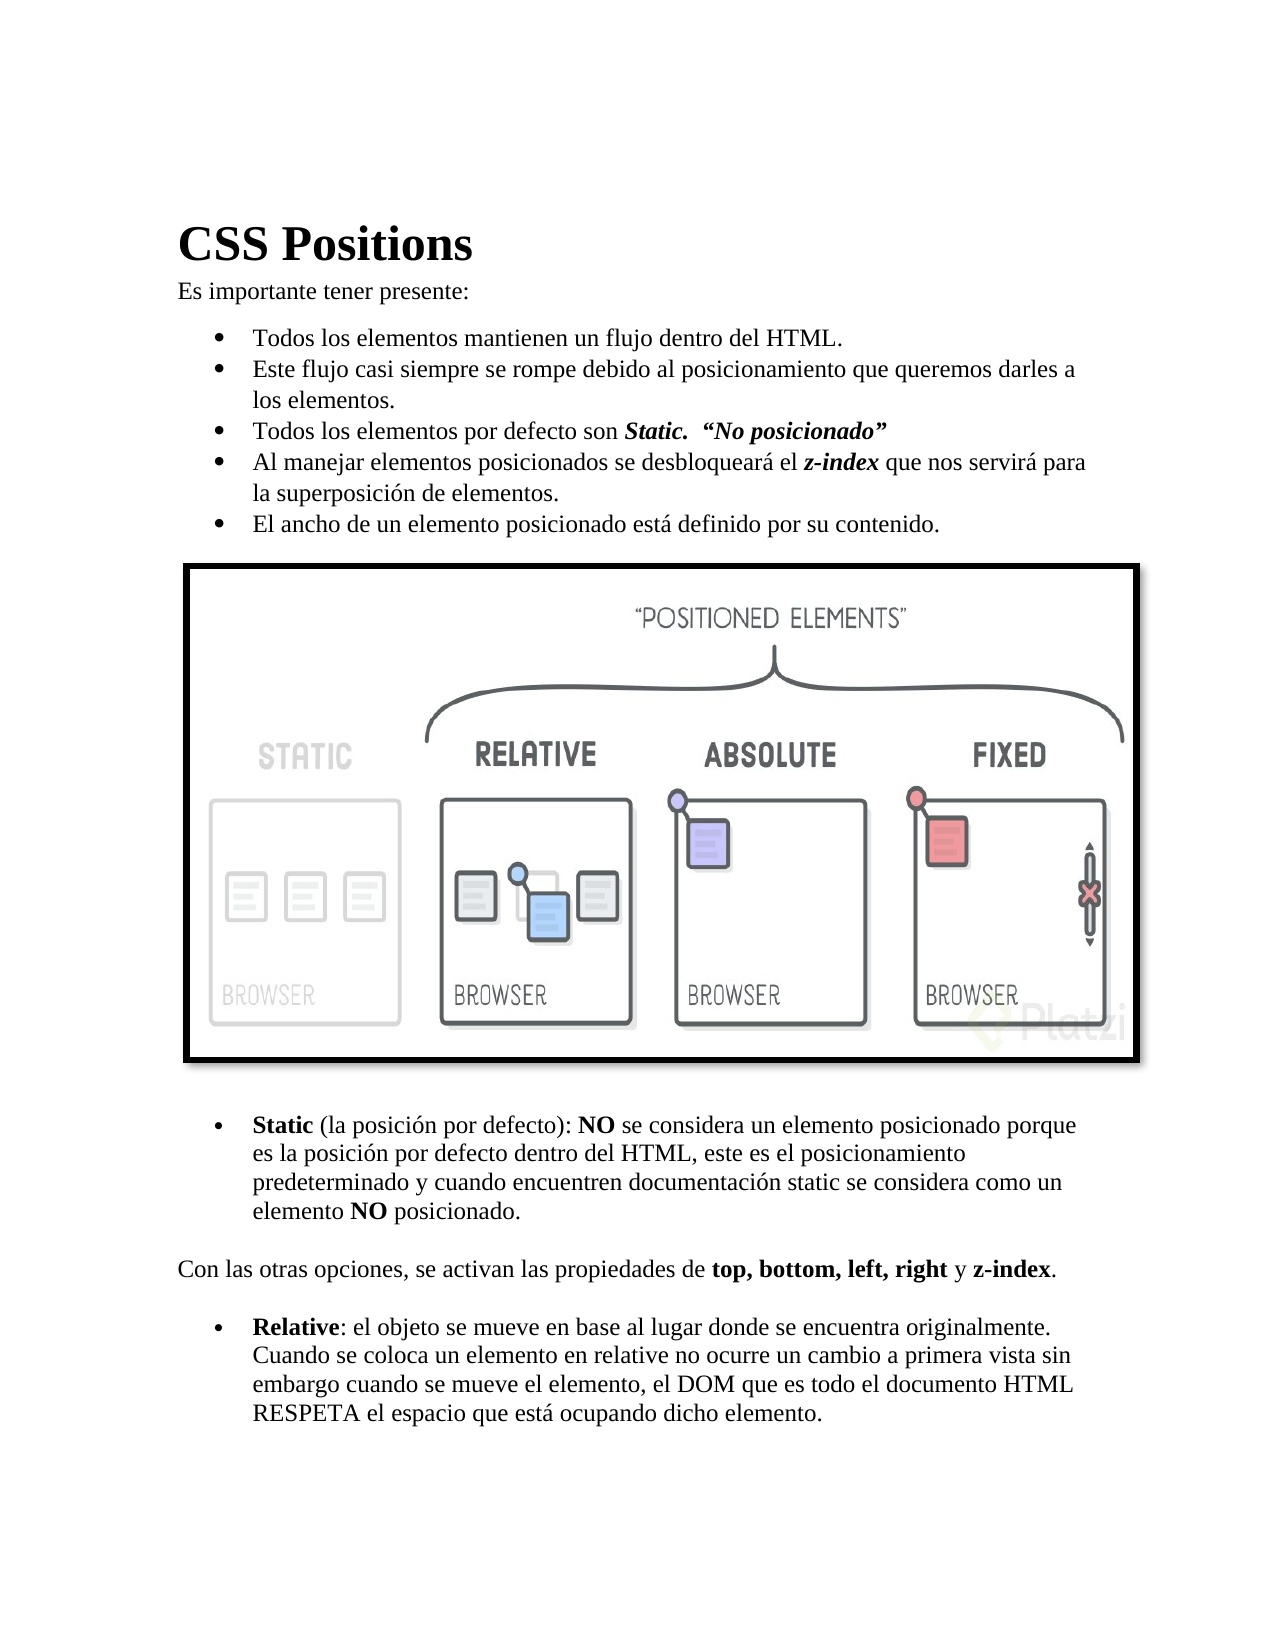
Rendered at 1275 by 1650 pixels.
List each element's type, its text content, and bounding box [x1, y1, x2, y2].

list Este flujo casi siempre se rompe debido al posicionamiento que queremos darles a los elementos. [215, 354, 1098, 414]
list El ancho de un elemento posicionado está definido por su contenido. [215, 509, 1098, 538]
picture [190, 569, 1133, 1057]
text Con las otras opciones, se activan las propiedades de top, bottom, left, right y z-index. [177, 1254, 1098, 1283]
subtitle CSS Positions [177, 214, 1098, 271]
list Todos los elementos por defecto son Static. “No posicionado” [215, 416, 1098, 445]
list Relative: el objeto se mueve en base al lugar donde se encuentra originalmente. Cuando se coloca un elemento en relative no ocurre un cambio a primera vista sin embargo cuando se mueve el elemento, el DOM que es todo el documento HTML RESPETA el espacio que está ocupando dicho elemento. [215, 1312, 1098, 1427]
list Static (la posición por defecto): NO se considera un elemento posicionado porque es la posición por defecto dentro del HTML, este es el posicionamiento predeterminado y cuando encuentren documentación static se considera como un elemento NO posicionado. [215, 1110, 1098, 1225]
list Todos los elementos mantienen un flujo dentro del HTML. [215, 323, 1098, 352]
list Al manejar elementos posicionados se desbloqueará el z-index que nos servirá para la superposición de elementos. [215, 447, 1098, 507]
text Es importante tener presente: [177, 276, 1098, 305]
